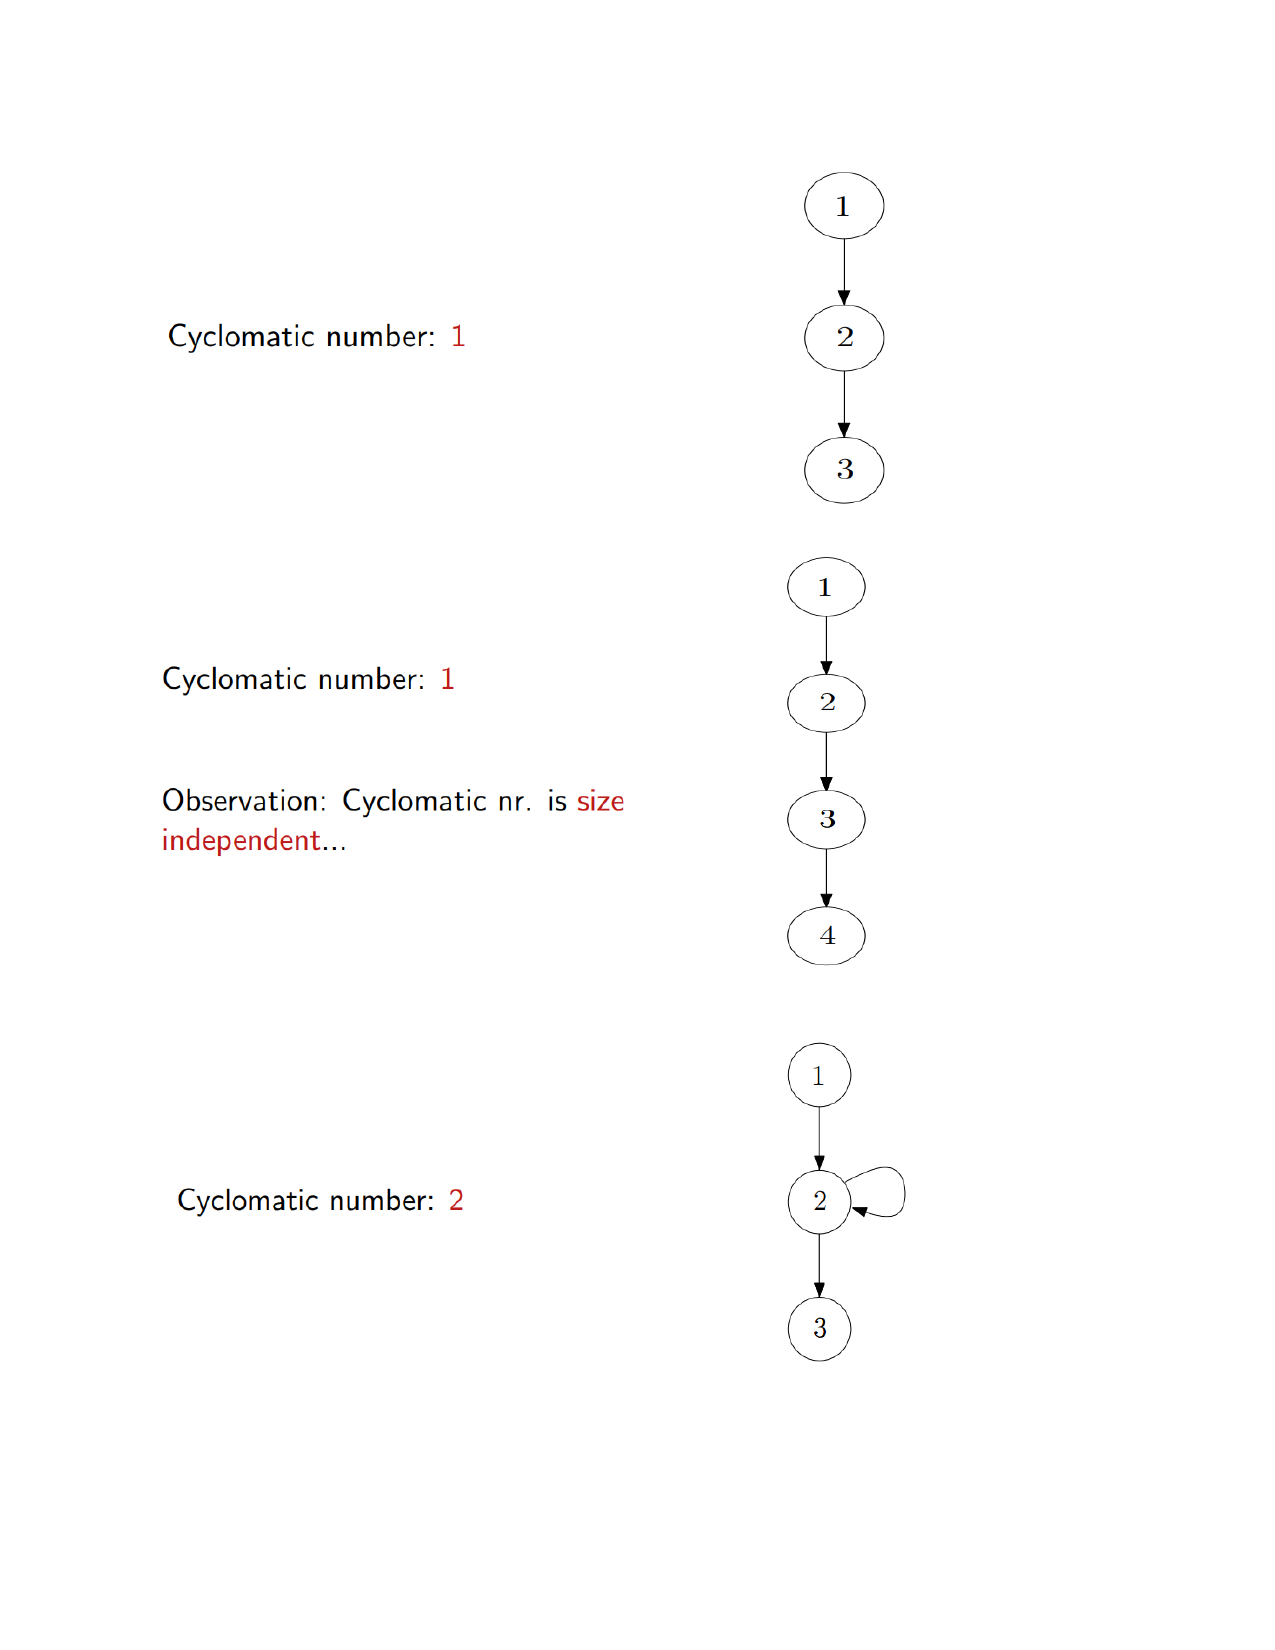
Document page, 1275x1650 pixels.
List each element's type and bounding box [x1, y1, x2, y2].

picture [150, 994, 932, 1396]
picture [150, 150, 923, 533]
picture [150, 536, 889, 991]
